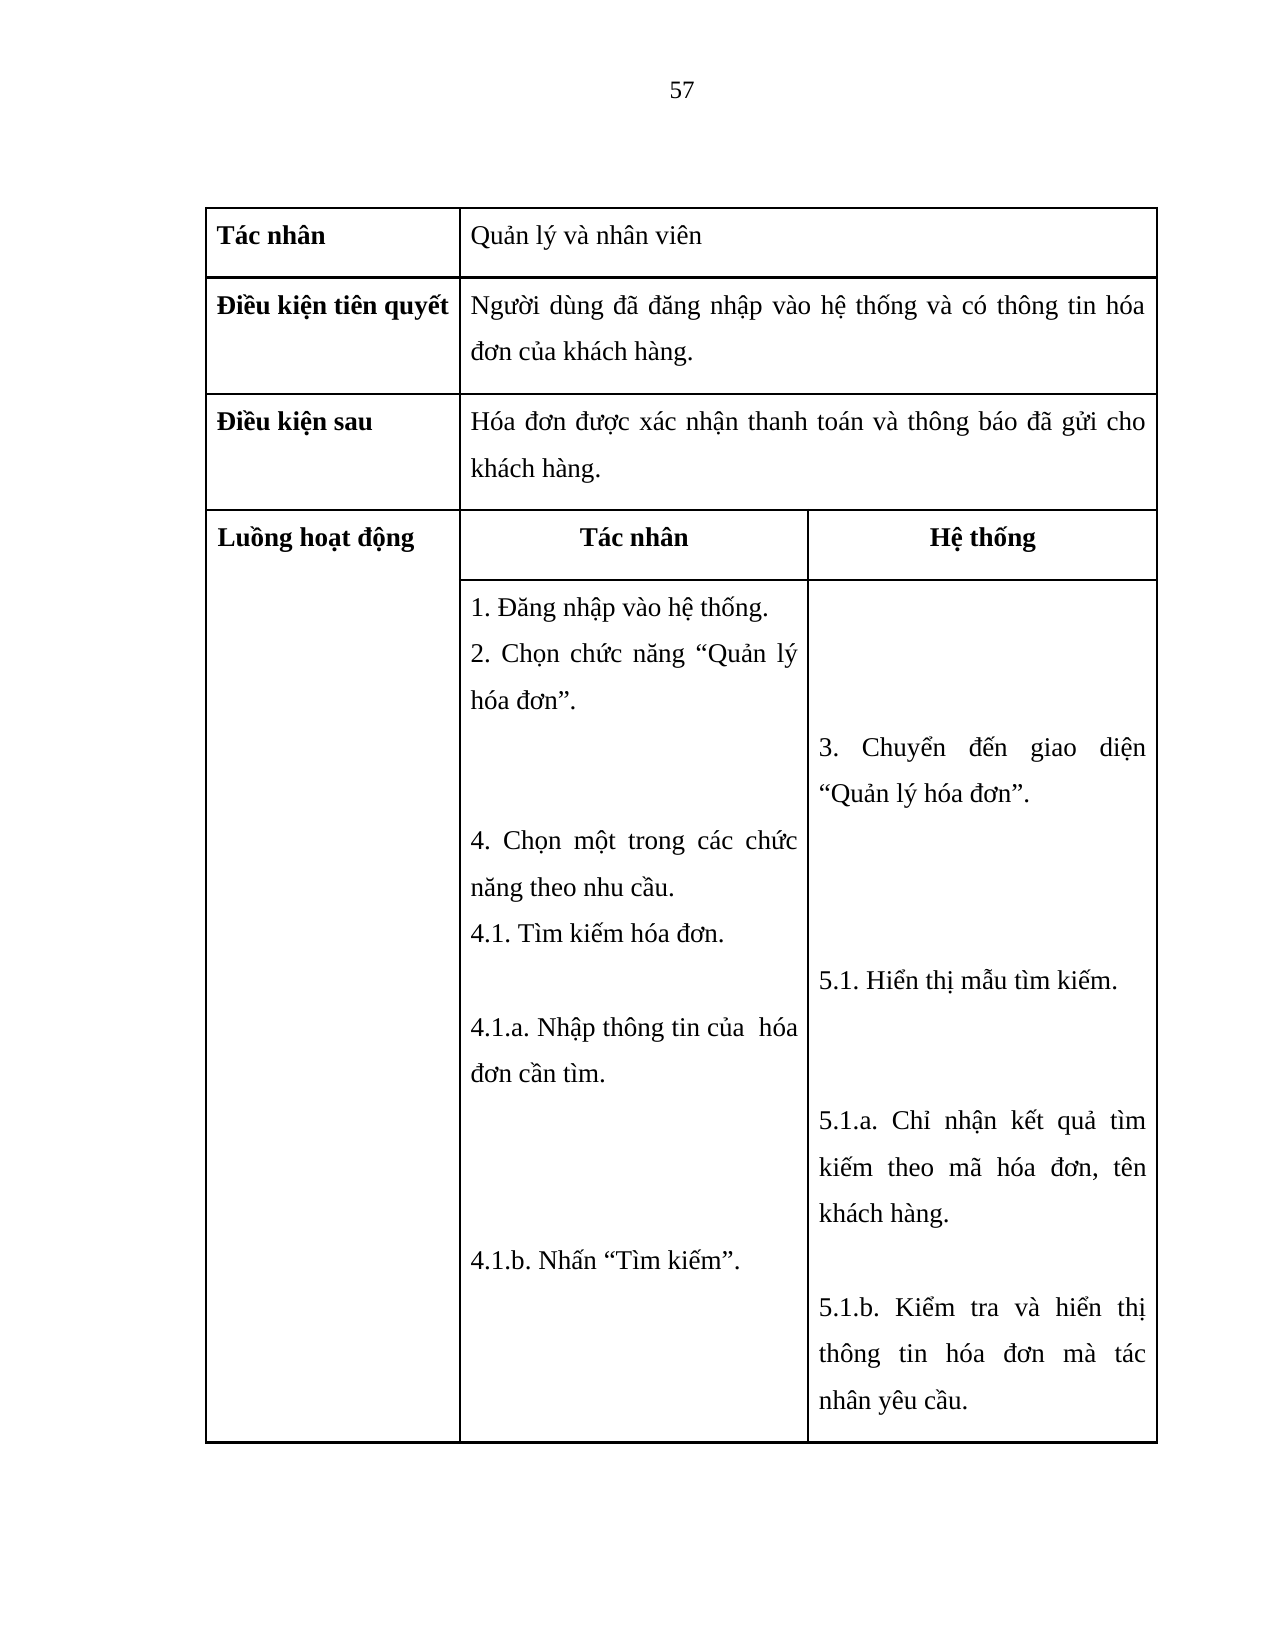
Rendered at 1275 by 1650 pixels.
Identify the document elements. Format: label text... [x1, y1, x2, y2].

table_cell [809, 581, 1156, 1441]
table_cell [461, 581, 807, 1441]
table_cell Quản lý và nhân viên [461, 209, 1156, 276]
table_cell Hóa đơn được xác nhận thanh toán và thông báo đã gửi cho khách hàng. [461, 395, 1156, 509]
table_cell Hệ thống [809, 511, 1156, 578]
table_cell Điều kiện tiên quyết [207, 279, 459, 393]
table_cell Tác nhân [207, 209, 459, 276]
table_cell Điều kiện sau [207, 395, 459, 509]
table_cell Luồng hoạt động [207, 511, 459, 1441]
table_cell Tác nhân [461, 511, 807, 578]
table_cell Người dùng đã đăng nhập vào hệ thống và có thông tin hóa đơn của khách hàng. [461, 279, 1156, 393]
